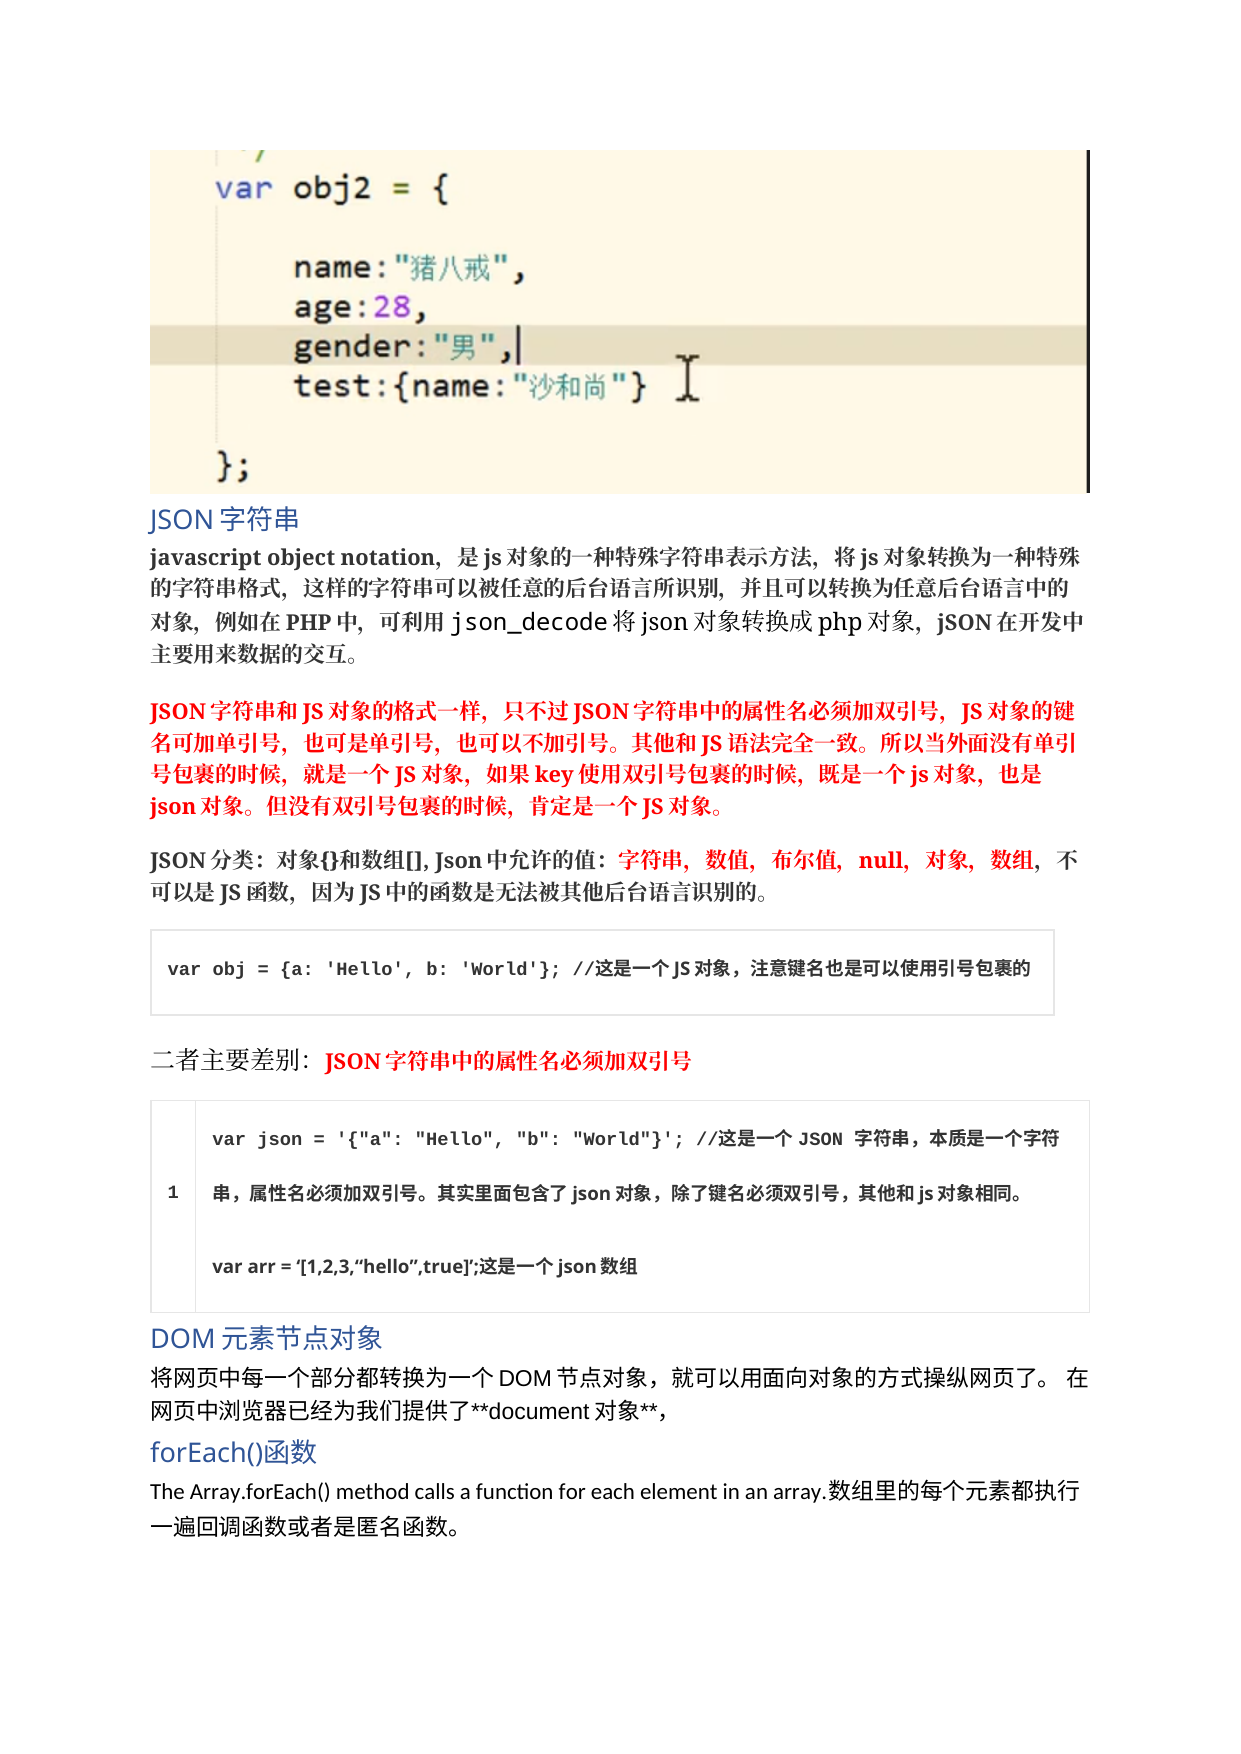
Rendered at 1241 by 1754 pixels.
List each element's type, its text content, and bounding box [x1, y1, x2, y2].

text 将网页中每一个部分都转换为一个DOM节点对象，就可以用面向对象的方式操纵网页了。 在网页中浏览器已经为我们提供了**document对象**， [150, 1360, 1090, 1426]
text The Array.forEach() method calls a function for each element in an array.数组里的每个元素都执行一遍回调函数或者是匿名函数。 [150, 1473, 1090, 1542]
text JSON字符串和JS对象的格式一样，只不过JSON字符串中的属性名必须加双引号，JS对象的键名可加单引号，也可是单引号，也可以不加引号。其他和JS语法完全一致。所以当外面没有单引号包裹的时候，就是一个JS对象，如果key使用双引号包裹的时候，既是一个js对象，也是json对象。但没有双引号包裹的时候，肯定是一个JS对象。 [150, 694, 1090, 820]
subtitle JSON字符串 [150, 498, 1090, 537]
subtitle forEach()函数 [150, 1431, 1090, 1470]
table_header var json = '{"a": "Hello", "b": "World"}'; //这是一个 JSON 字符串，本质是一个字符串，属性名必须加双引号。其实里面包含了json对象，除了键名必须双引号，其他和js对象相同。 var arr = ‘[1,2,3,“hello”,true]’;这是一个json数组 [196, 1101, 1089, 1312]
text JSON分类：对象{}和数组[], Json中允许的值：字符串，数值，布尔值，null，对象，数组，不可以是JS函数，因为JS中的函数是无法被其他后台语言识别的。 [150, 843, 1090, 906]
picture [150, 150, 1087, 494]
table_header 1 [152, 1101, 195, 1312]
text javascript object notation，是js对象的一种特殊字符串表示方法，将js对象转换为一种特殊的字符串格式，这样的字符串可以被任意的后台语言所识别，并且可以转换为任意后台语言中的对象，例如在PHP中，可利用json_decode将json对象转换成php对象，jSON在开发中主要用来数据的交互。 [150, 540, 1090, 669]
subtitle DOM元素节点对象 [150, 1317, 1090, 1357]
text 二者主要差别：JSON字符串中的属性名必须加双引号 [150, 1041, 1090, 1077]
table_header var obj = {a: 'Hello', b: 'World'}; //这是一个JS对象，注意键名也是可以使用引号包裹的 [152, 931, 1053, 1014]
